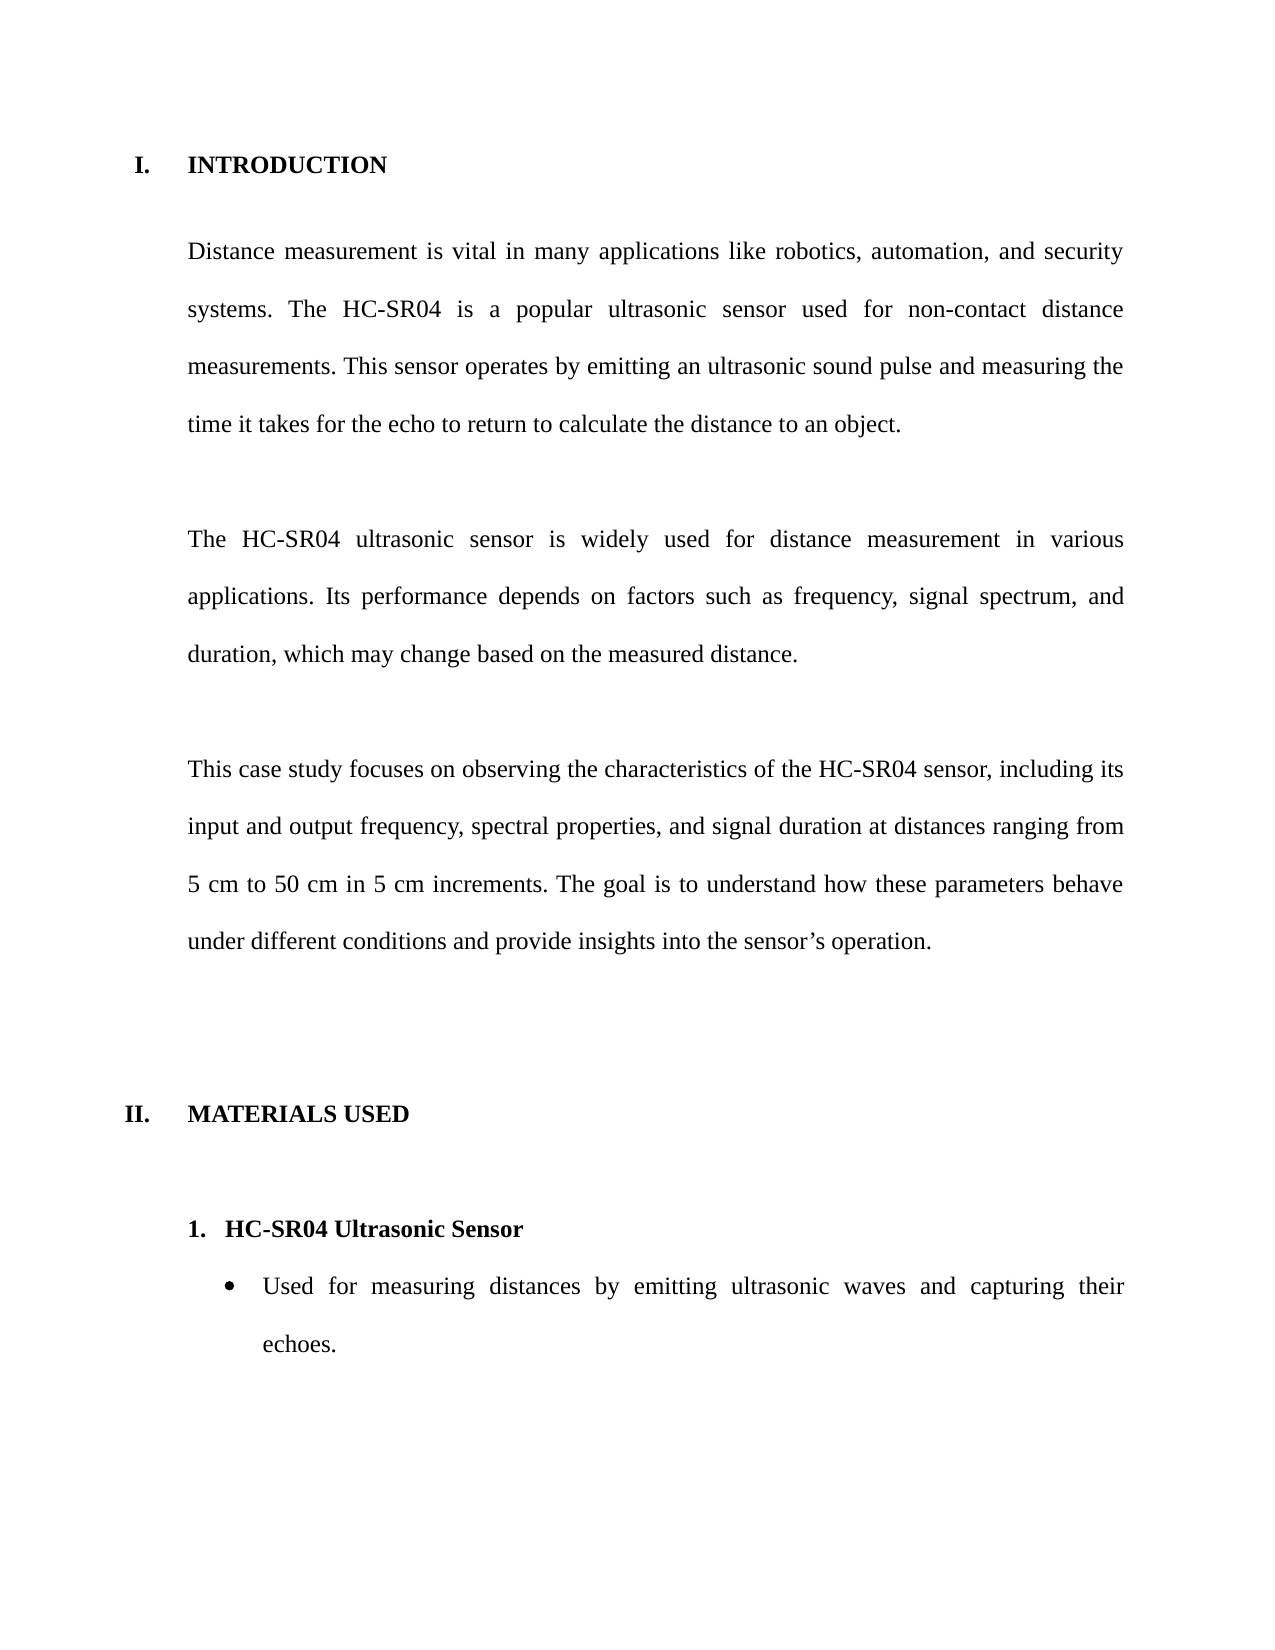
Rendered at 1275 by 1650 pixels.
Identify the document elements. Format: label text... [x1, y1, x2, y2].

list INTRODUCTION [150, 150, 1125, 179]
list Distance measurement is vital in many applications like robotics, automation, and security systems. The HC-SR04 is a popular ultrasonic sensor used for non-contact distance measurements. This sensor operates by emitting an ultrasonic sound pulse and measuring the time it takes for the echo to return to calculate the distance to an object. [187, 236, 1125, 437]
list The HC-SR04 ultrasonic sensor is widely used for distance measurement in various applications. Its performance depends on factors such as frequency, signal spectrum, and duration, which may change based on the measured distance. [187, 524, 1125, 667]
list Used for measuring distances by emitting ultrasonic waves and capturing their echoes. [225, 1271, 1125, 1357]
list This case study focuses on observing the characteristics of the HC-SR04 sensor, including its input and output frequency, spectral properties, and signal duration at distances ranging from 5 cm to 50 cm in 5 cm increments. The goal is to understand how these parameters behave under different conditions and provide insights into the sensor’s operation. [187, 754, 1125, 955]
list HC-SR04 Ultrasonic Sensor [187, 1214, 1125, 1242]
list MATERIALS USED [150, 1099, 1125, 1127]
